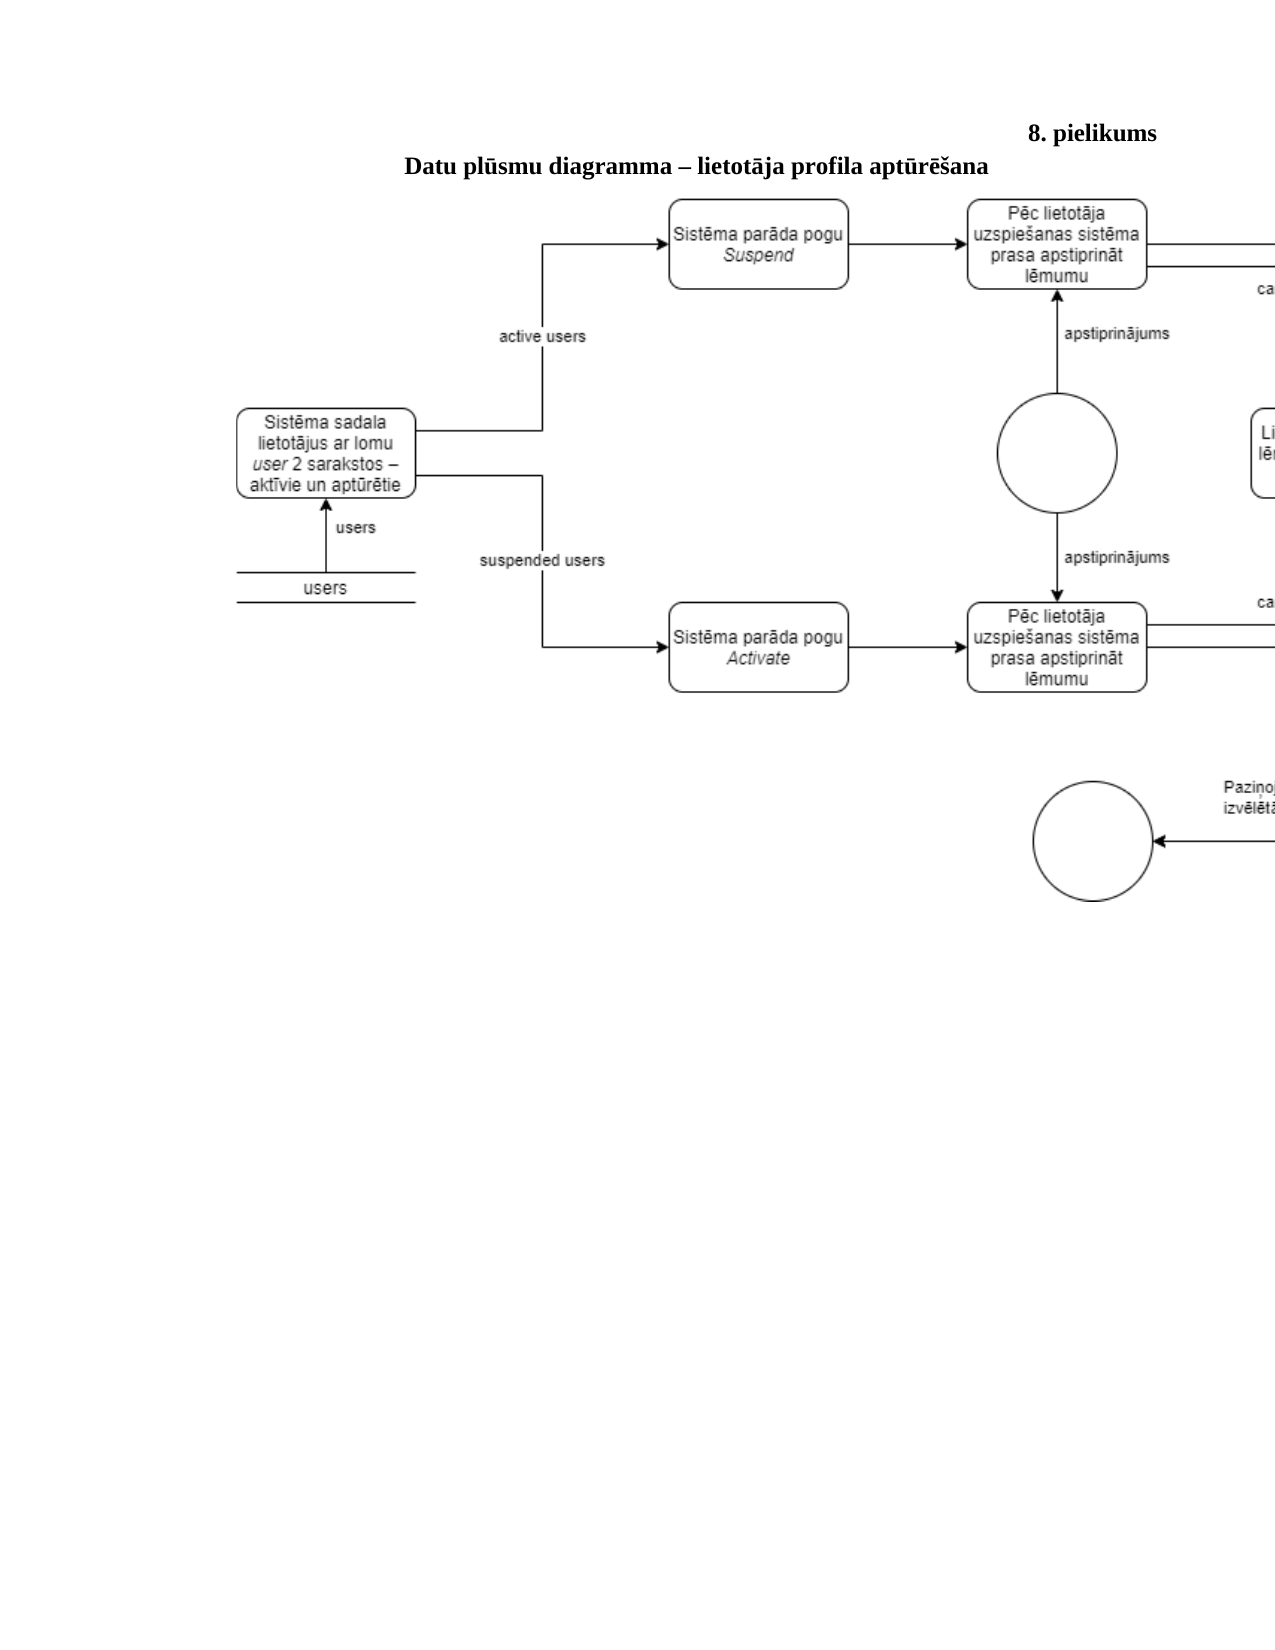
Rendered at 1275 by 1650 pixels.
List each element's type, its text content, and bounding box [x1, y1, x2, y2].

subtitle 8. pielikums [177, 118, 1157, 147]
text Datu plūsmu diagramma – lietotāja profila aptūrēšana [177, 151, 1157, 180]
picture [236, 184, 1275, 902]
